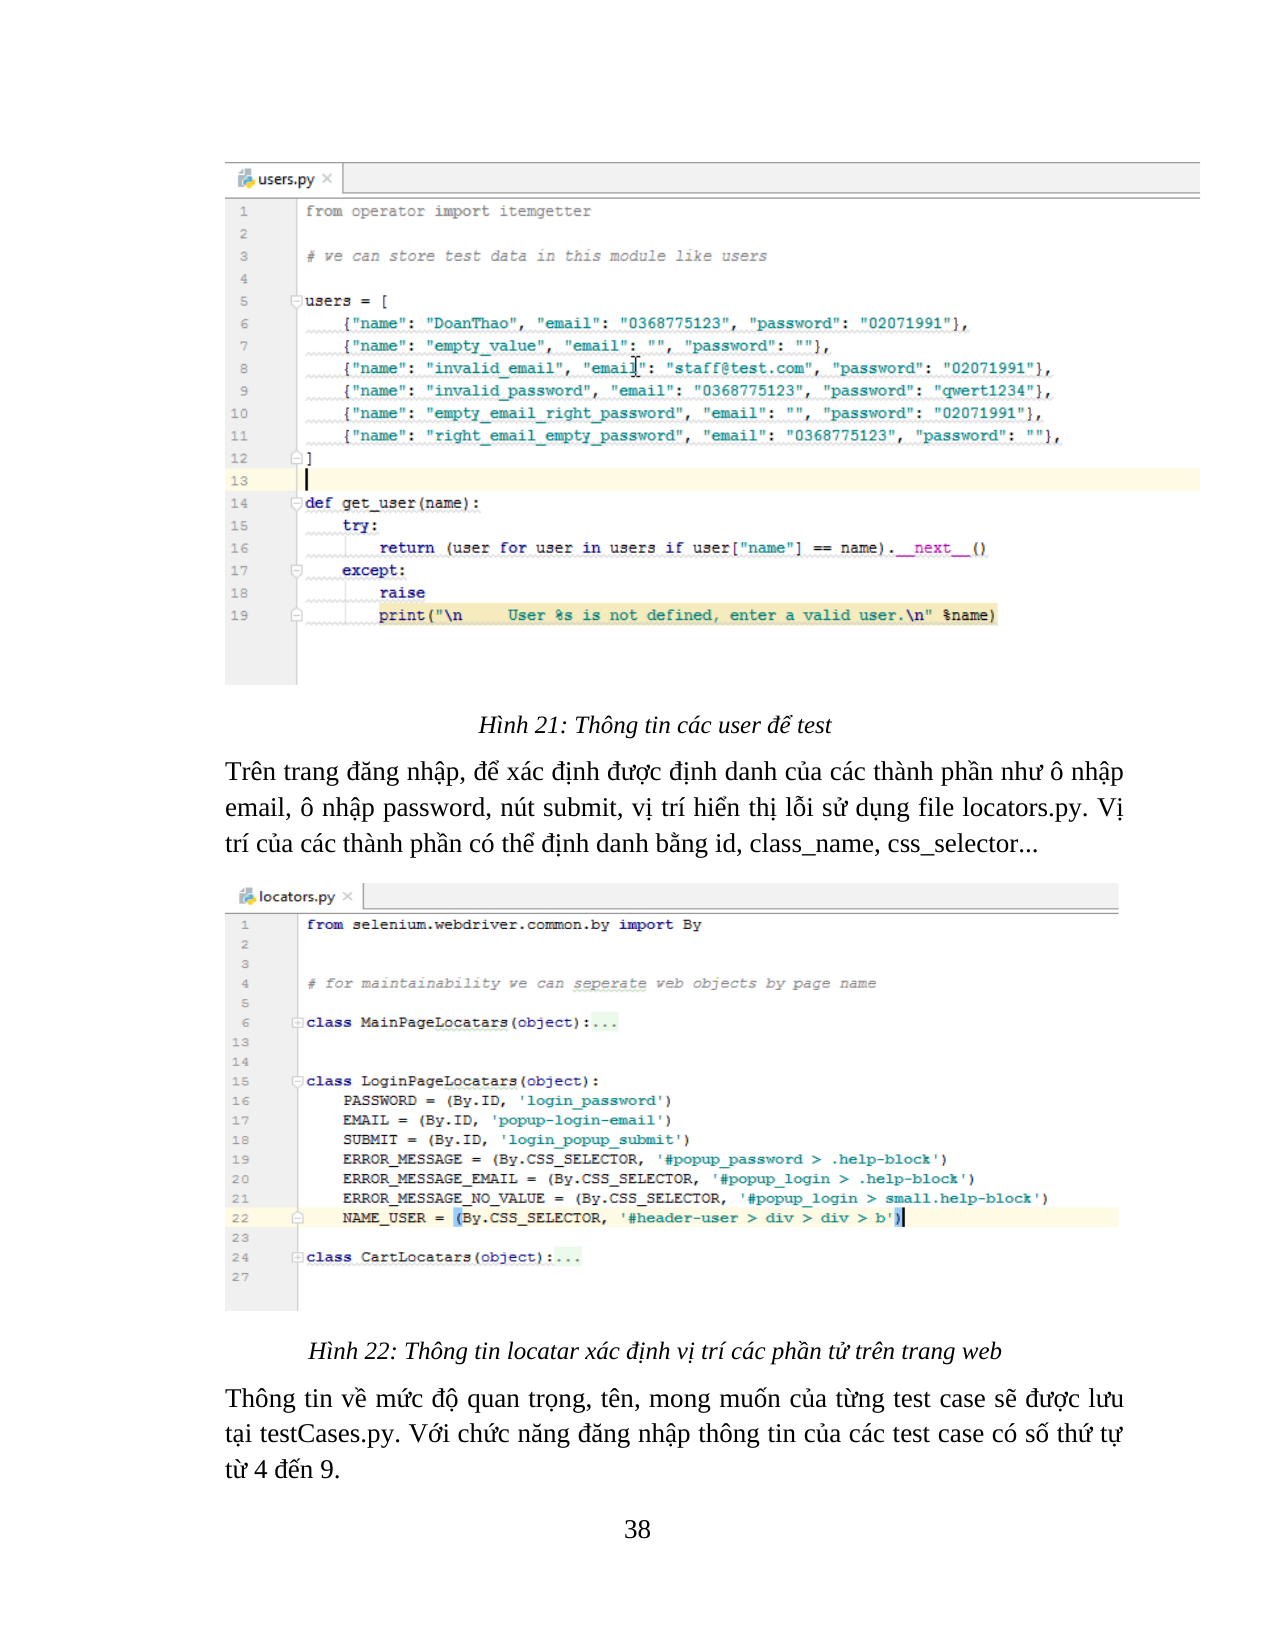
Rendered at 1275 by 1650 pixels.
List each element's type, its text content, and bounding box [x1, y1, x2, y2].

text Thông tin về mức độ quan trọng, tên, mong muốn của từng test case sẽ được lưu tại testCases.py. Với chức năng đăng nhập thông tin của các test case có số thứ tự từ 4 đến 9. [225, 1382, 1125, 1484]
picture [225, 162, 1200, 685]
text Trên trang đăng nhập, để xác định được định danh của các thành phần như ô nhập email, ô nhập password, nút submit, vị trí hiển thị lỗi sử dụng file locators.py. Vị trí của các thành phần có thể định danh bằng id, class_name, css_selector... [225, 755, 1125, 858]
text Hình 22: Thông tin locatar xác định vị trí các phần tử trên trang web [187, 1336, 1125, 1365]
text Hình 21: Thông tin các user để test [187, 710, 1125, 738]
picture [225, 883, 1119, 1311]
